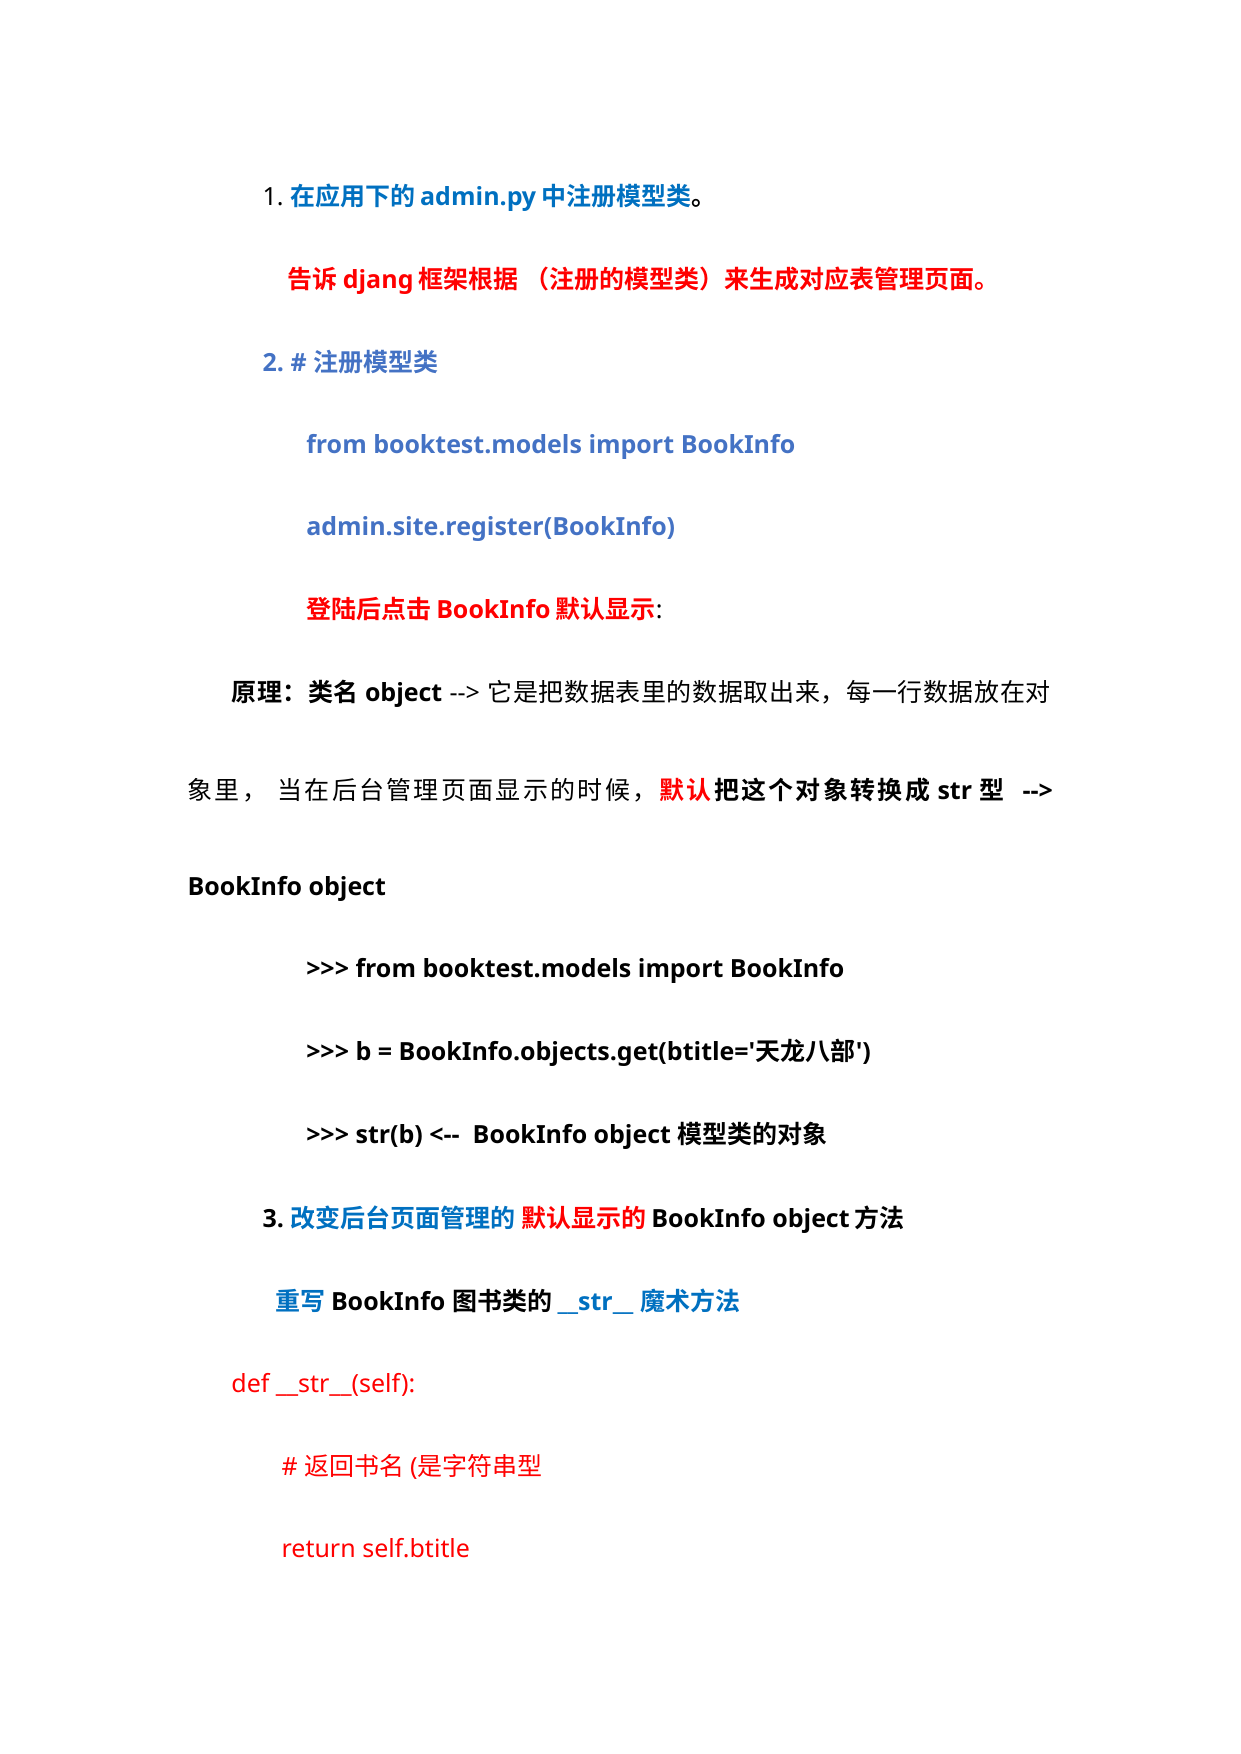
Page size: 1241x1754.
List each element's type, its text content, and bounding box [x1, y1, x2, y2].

list def __str__(self): [187, 1350, 1053, 1415]
list # 返回书名 (是字符串型 [187, 1432, 1053, 1497]
list 原理：类名object --> 它是把数据表里的数据取出来，每一行数据放在对象里， 当在后台管理页面显示的时候，默认把这个对象转换成str型 --> BookInfo object [187, 658, 1053, 918]
list return self.btitle [187, 1515, 1053, 1580]
list 登陆后点击BookInfo默认显示: [262, 575, 1053, 640]
list >>> from booktest.models import BookInfo [262, 935, 1053, 1000]
list # 注册模型类 [262, 328, 1053, 393]
list from booktest.models import BookInfo [262, 411, 1053, 476]
list 告诉djang框架根据 （注册的模型类）来生成对应表管理页面。 [262, 245, 1053, 310]
list 在应用下的admin.py中注册模型类。 [262, 162, 1053, 227]
list 重写 BookInfo 图书类的 __str__ 魔术方法 [187, 1267, 1053, 1332]
list admin.site.register(BookInfo) [262, 493, 1053, 558]
list >>> b = BookInfo.objects.get(btitle='天龙八部') [262, 1017, 1053, 1082]
list 改变后台页面管理的 默认显示的BookInfo object方法 [262, 1184, 1053, 1249]
list >>> str(b) <-- BookInfo object 模型类的对象 [262, 1101, 1053, 1166]
